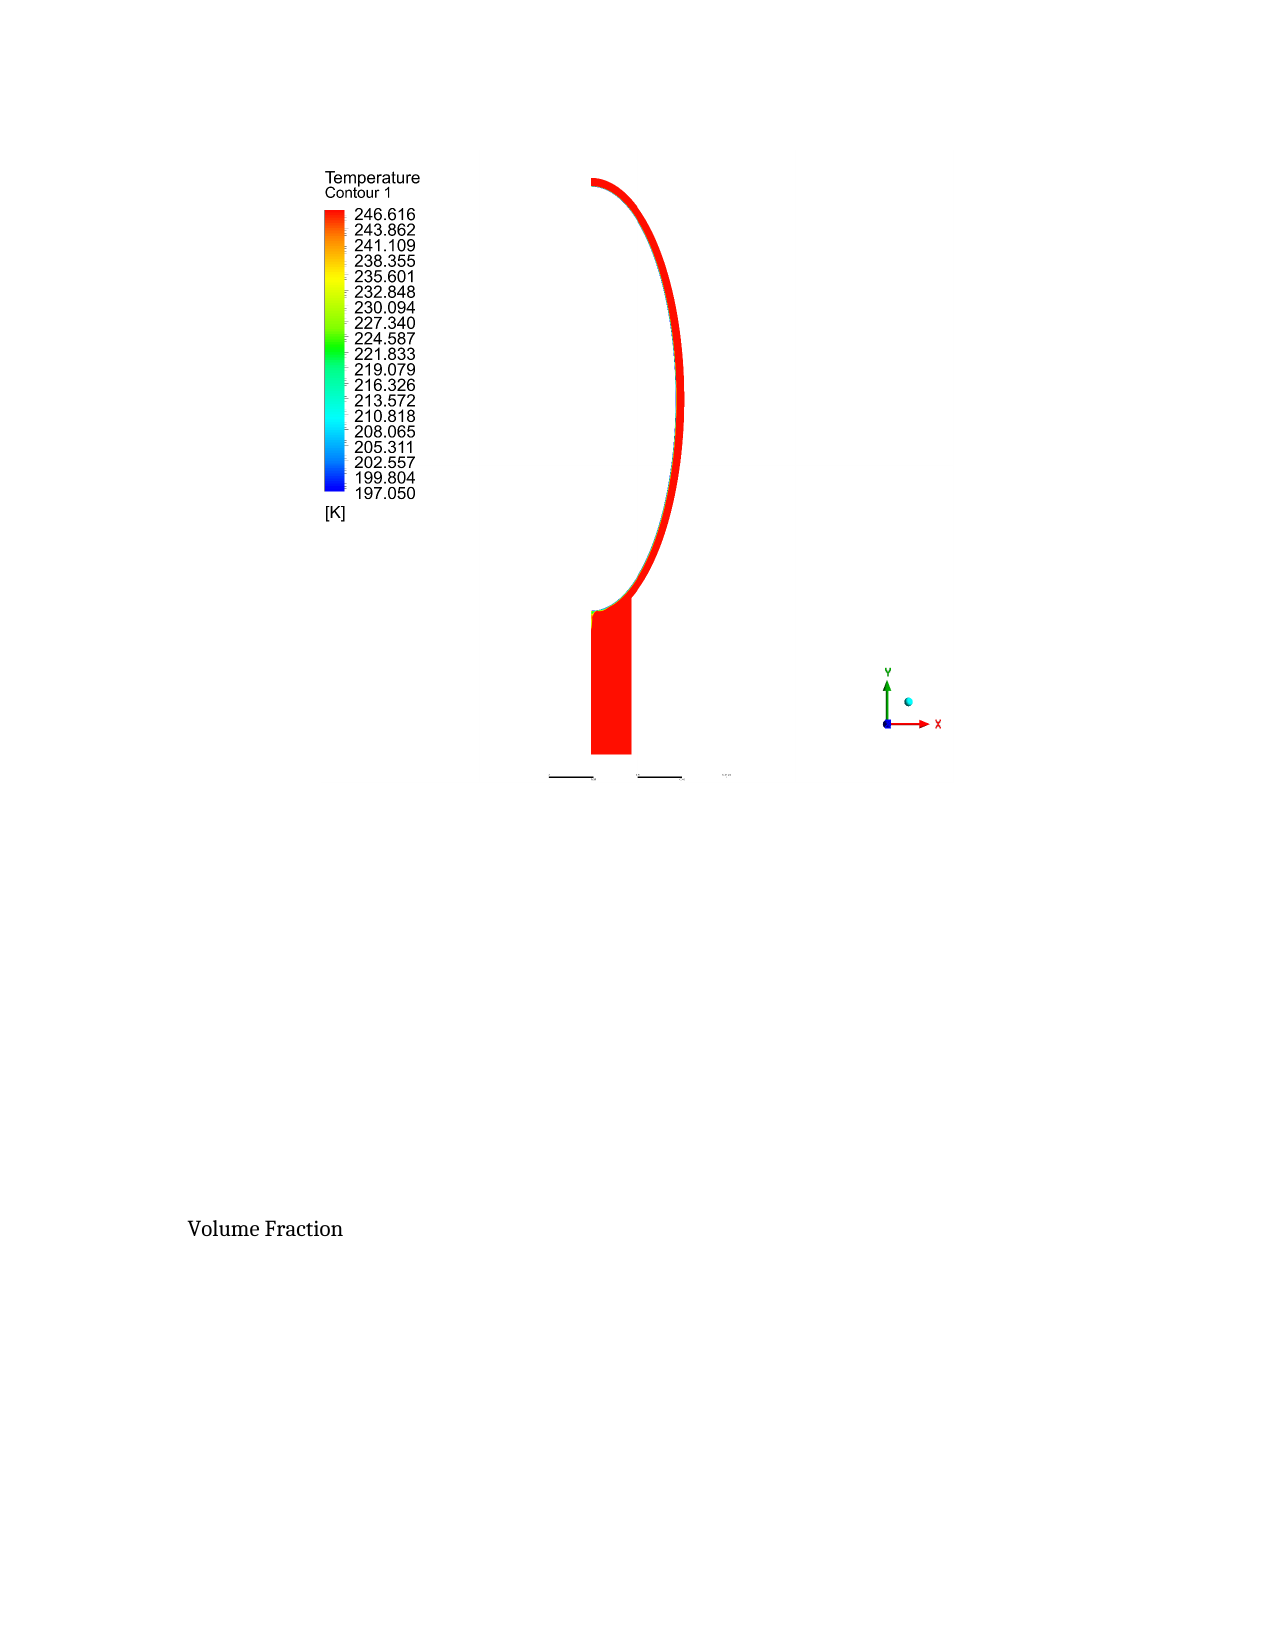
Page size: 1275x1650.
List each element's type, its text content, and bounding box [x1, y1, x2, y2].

text Volume Fraction [187, 1216, 1087, 1242]
picture [321, 150, 954, 783]
